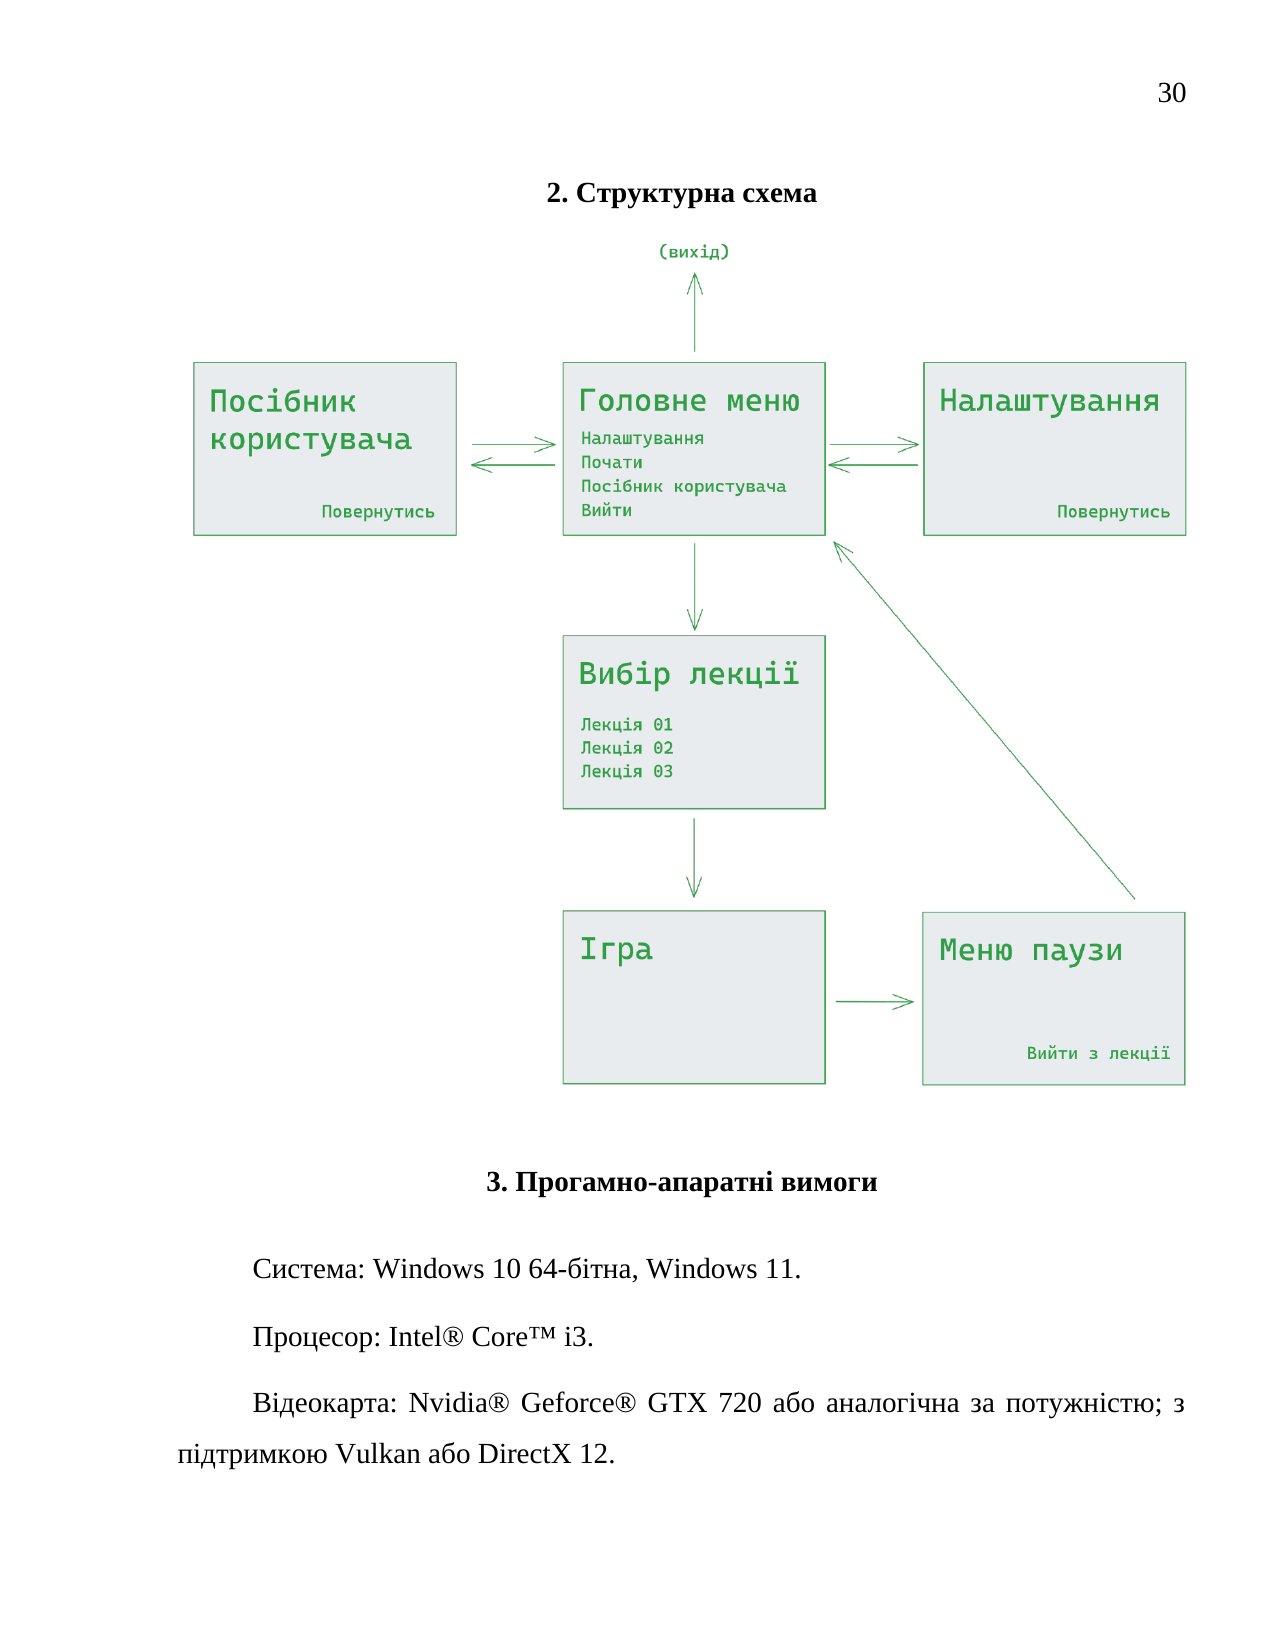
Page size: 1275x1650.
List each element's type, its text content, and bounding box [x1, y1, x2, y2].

text Відеокарта: Nvidia® Geforce® GTX 720 або аналогічна за потужністю; з підтримкою Vulkan або DirectX 12. [177, 1386, 1186, 1469]
picture [186, 232, 1194, 1093]
text Процесор: Intel® Core™ i3. [177, 1319, 1186, 1352]
subtitle Структурна схема [177, 176, 1186, 209]
text Система: Windows 10 64-бітна, Windows 11. [177, 1252, 1186, 1285]
